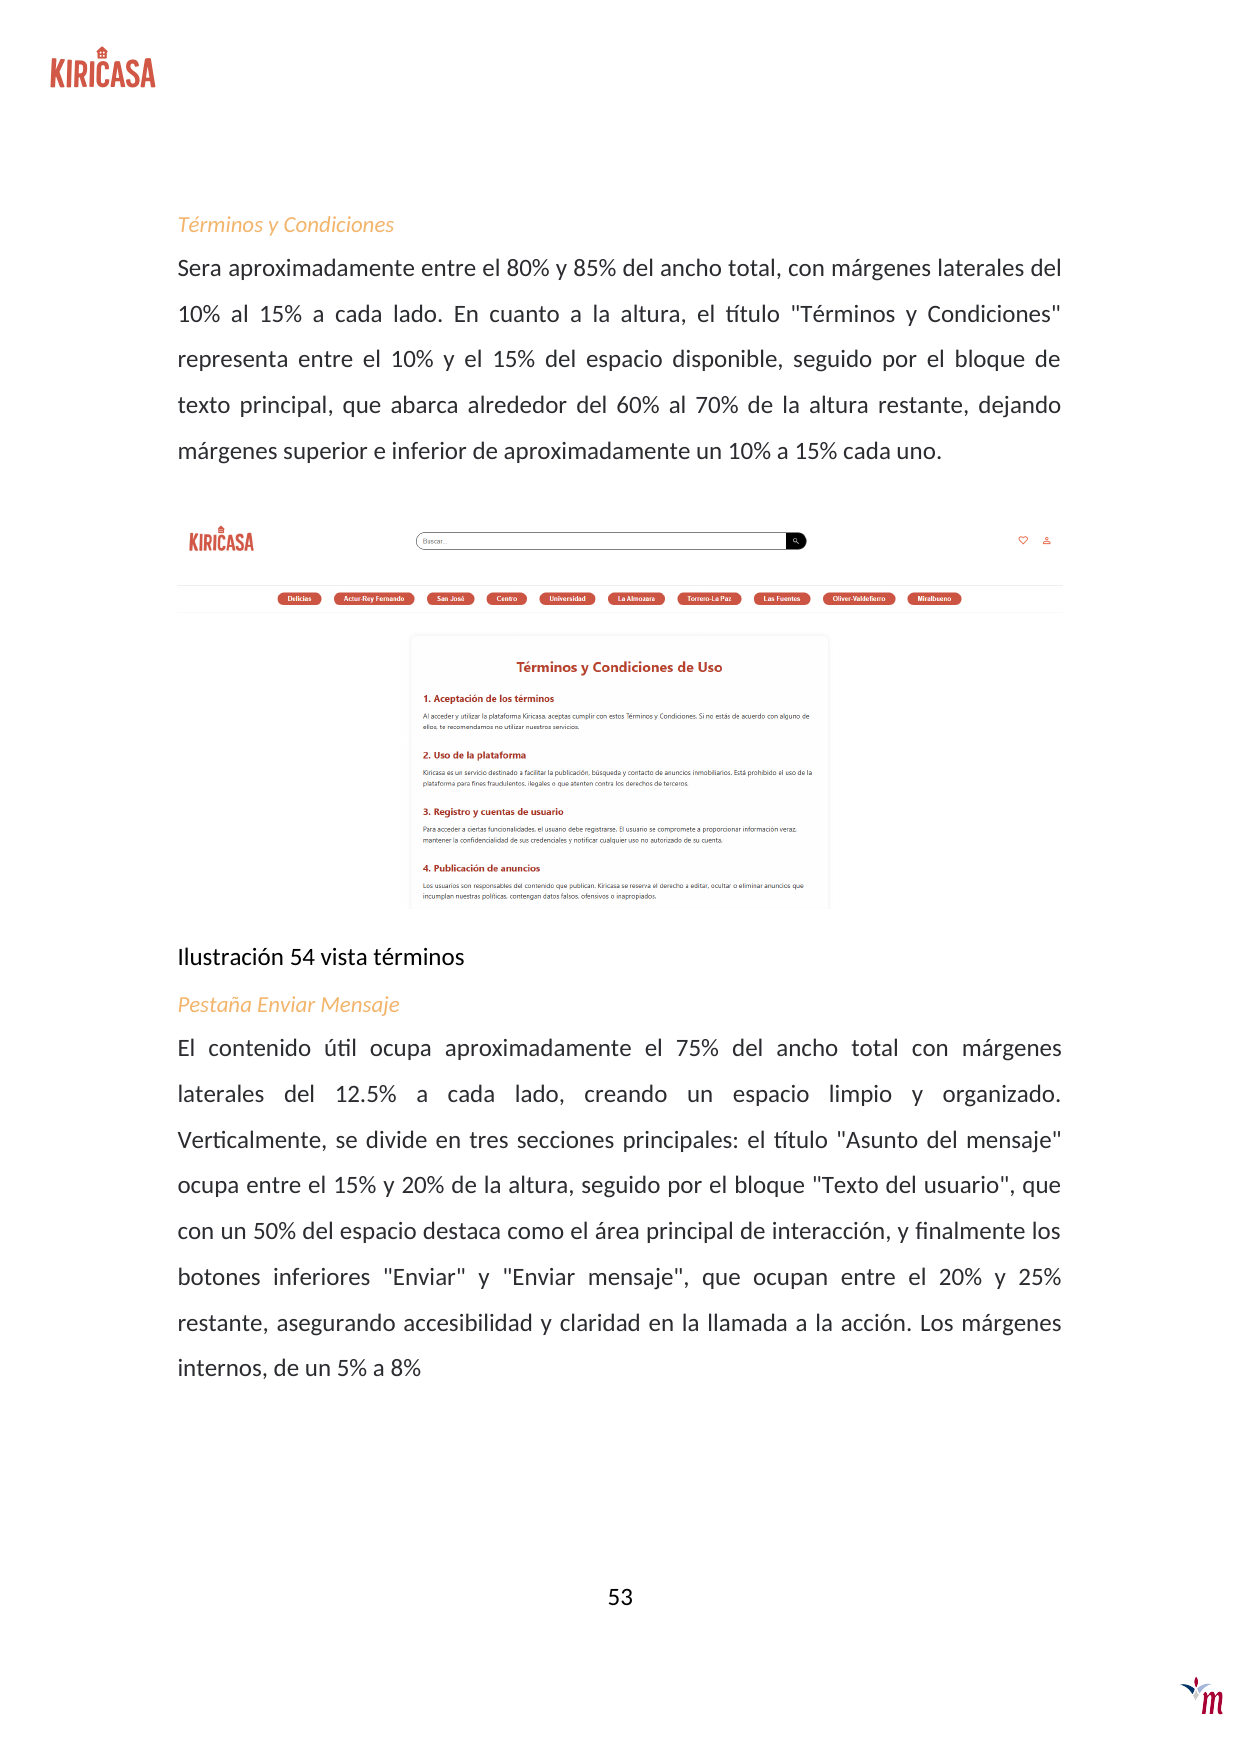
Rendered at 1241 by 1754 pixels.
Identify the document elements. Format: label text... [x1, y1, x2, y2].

picture [46, 40, 156, 94]
text Sera aproximadamente entre el 80% y 85% del ancho total, con márgenes laterales del 10% al 15% a cada lado. En cuanto a la altura, el título "Términos y Condiciones" representa entre el 10% y el 15% del espacio disponible, seguido por el bloque de texto principal, que abarca alrededor del 60% al 70% de la altura restante, dejando márgenes superior e inferior de aproximadamente un 10% a 15% cada uno. [177, 252, 1063, 465]
subtitle Pestaña Enviar Mensaje [177, 991, 1063, 1018]
subtitle Términos y Condiciones [177, 210, 1063, 238]
text El contenido útil ocupa aproximadamente el 75% del ancho total con márgenes laterales del 12.5% a cada lado, creando un espacio limpio y organizado. Verticalmente, se divide en tres secciones principales: el título "Asunto del mensaje" ocupa entre el 15% y 20% de la altura, seguido por el bloque "Texto del usuario", que con un 50% del espacio destaca como el área principal de interacción, y finalmente los botones inferiores "Enviar" y "Enviar mensaje", que ocupan entre el 20% y 25% restante, asegurando accesibilidad y claridad en la llamada a la acción. Los márgenes internos, de un 5% a 8% [177, 1032, 1063, 1383]
text Ilustración 54 vista términos [177, 941, 1063, 971]
picture [1168, 1665, 1241, 1732]
picture [177, 497, 1063, 909]
